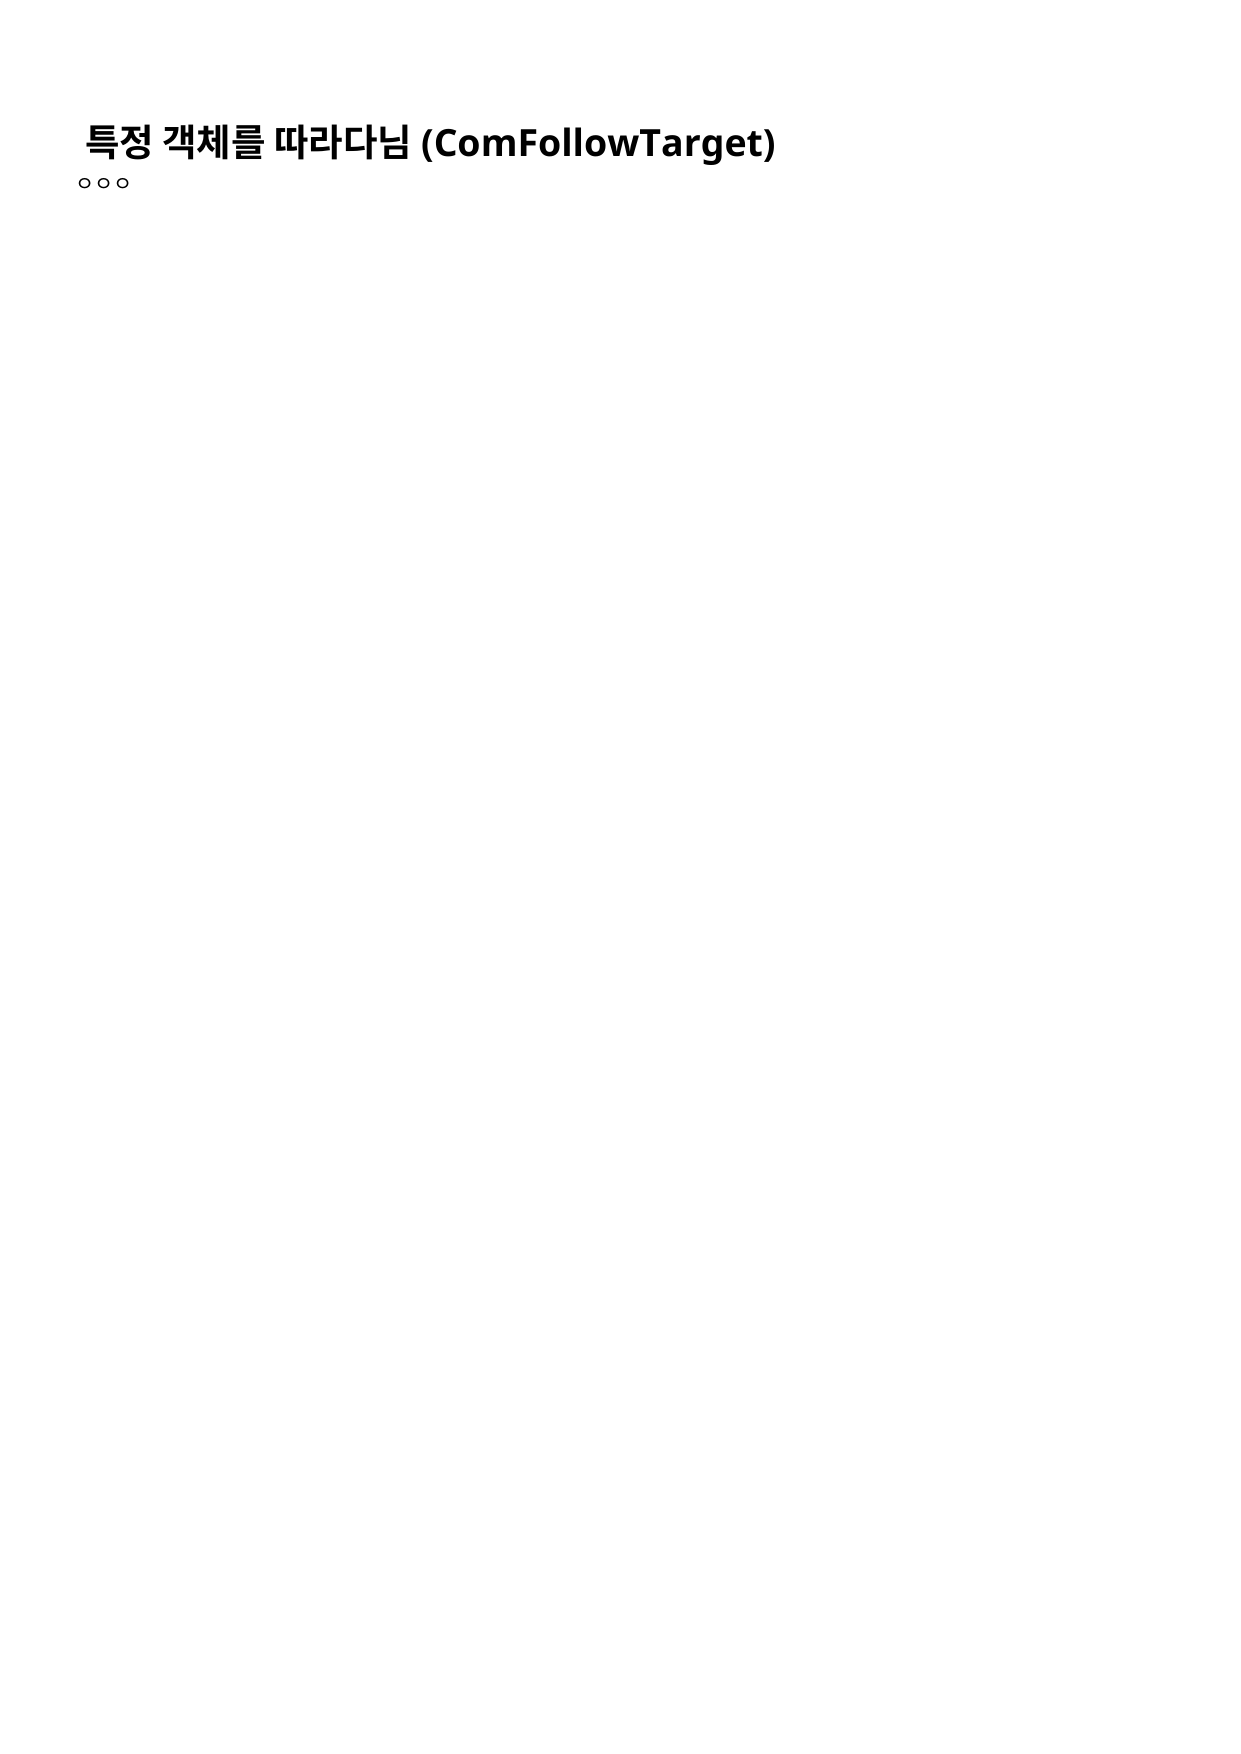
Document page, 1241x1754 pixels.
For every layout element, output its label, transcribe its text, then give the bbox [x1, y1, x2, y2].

subtitle 특정 객체를 따라다님 (ComFollowTarget) [75, 112, 1165, 167]
text ㅇㅇㅇ [75, 167, 1165, 197]
